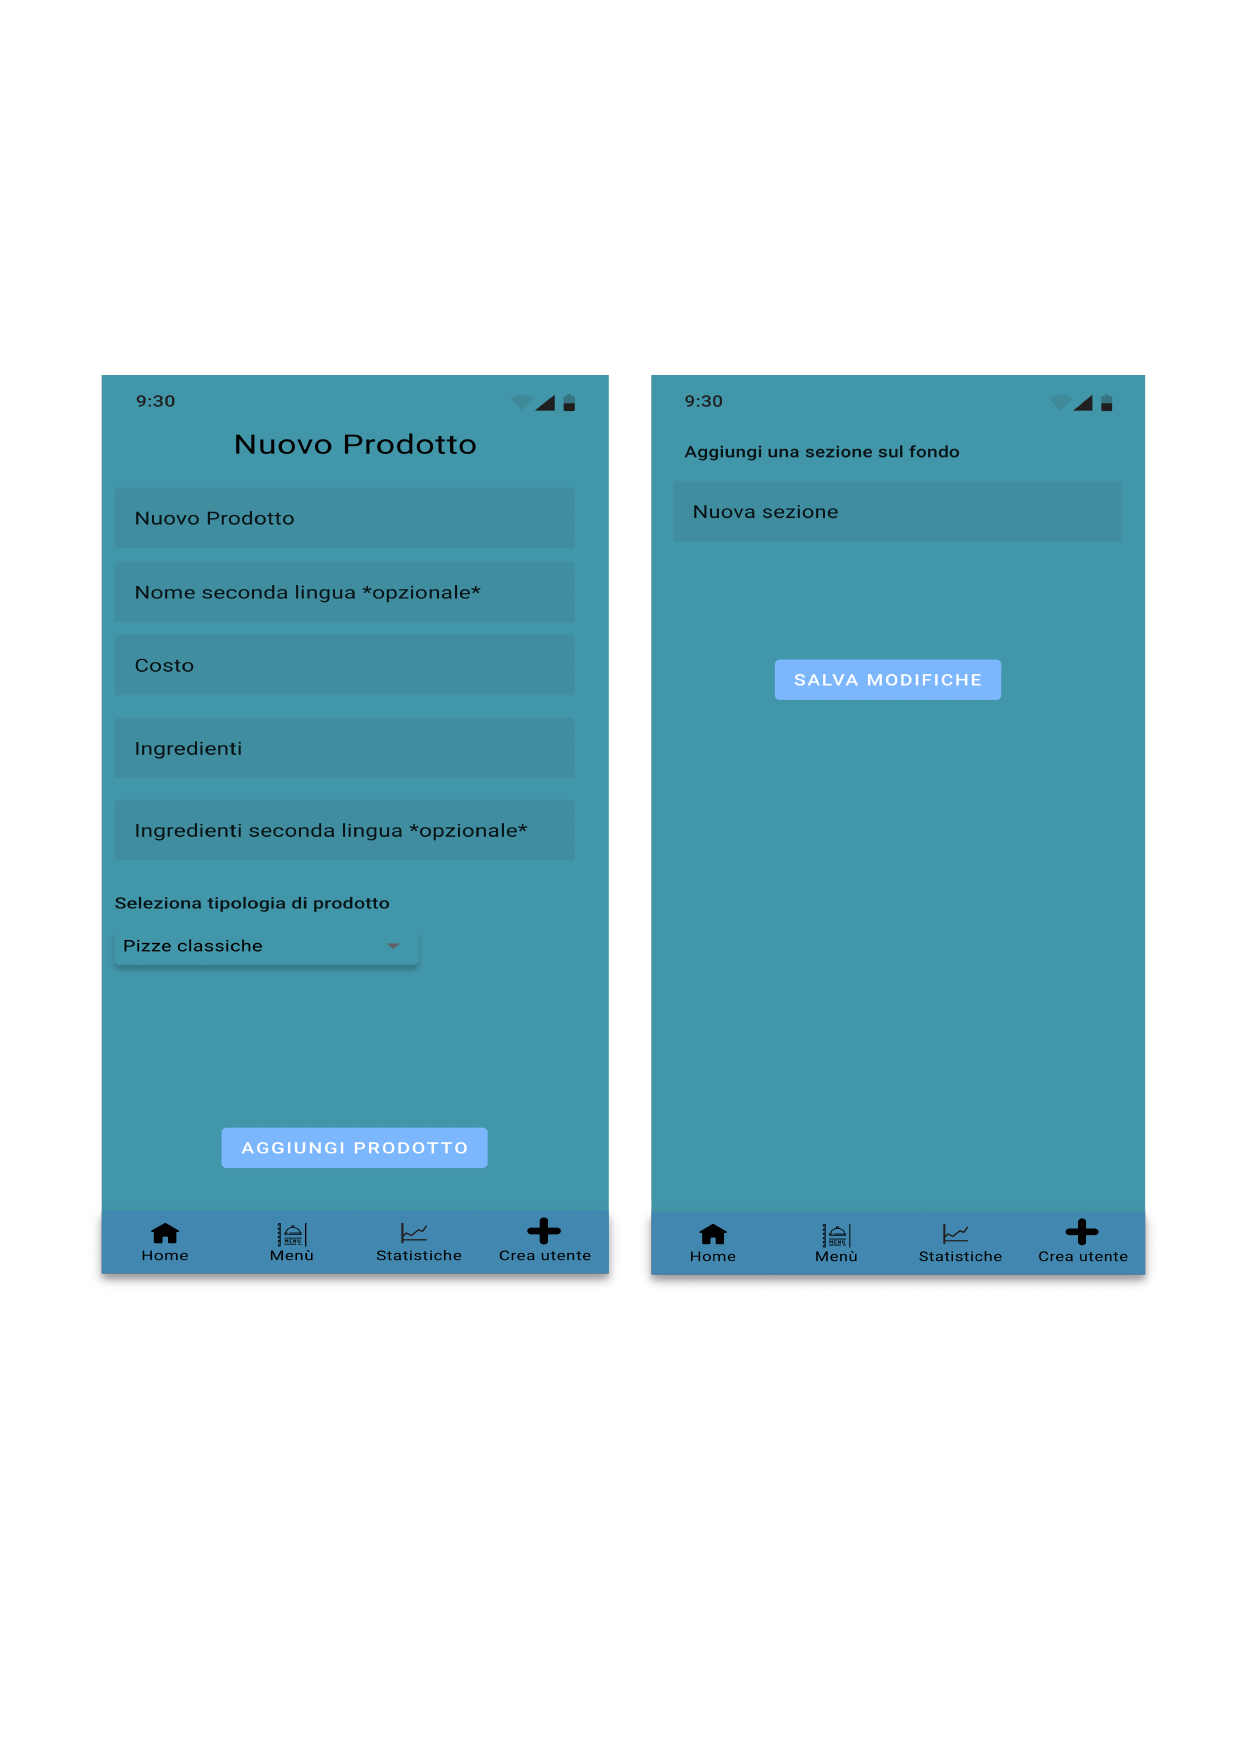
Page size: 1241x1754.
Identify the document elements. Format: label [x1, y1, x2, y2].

picture [636, 375, 1160, 1293]
picture [86, 375, 624, 1292]
